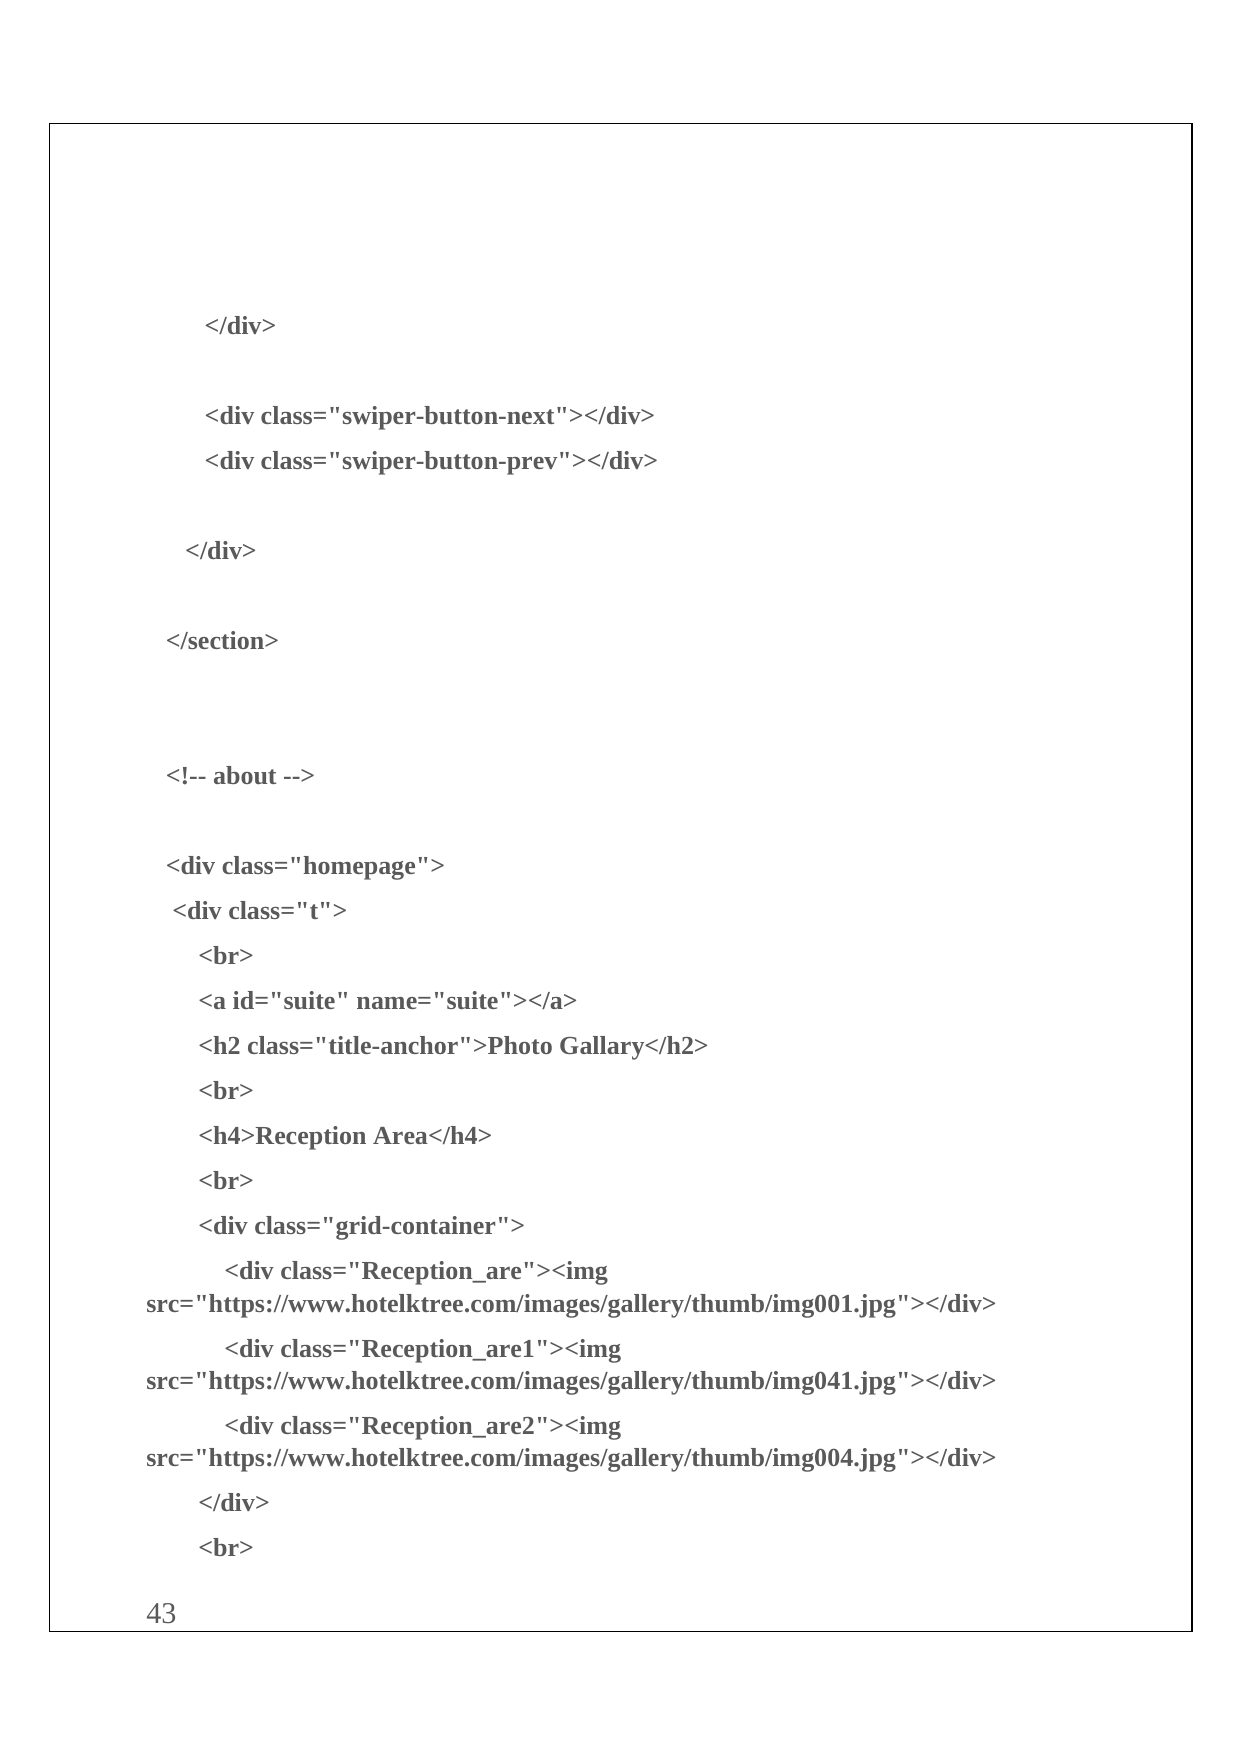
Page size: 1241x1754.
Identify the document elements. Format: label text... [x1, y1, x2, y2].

text <div class="swiper-button-next"></div> [146, 400, 1213, 430]
text <h2 class="title-anchor">Photo Gallary</h2> [146, 1030, 1213, 1060]
text <br> [146, 1165, 1213, 1195]
text <h4>Reception Area</h4> [146, 1120, 1213, 1150]
text <div class="homepage"> [146, 850, 1213, 880]
text </div> [146, 310, 1213, 340]
text </div> [146, 535, 1213, 565]
text <!-- about --> [146, 760, 1213, 790]
text <br> [146, 1075, 1213, 1105]
text <br> [146, 1532, 1213, 1562]
text <a id="suite" name="suite"></a> [146, 985, 1213, 1015]
text <div class="Reception_are"><img src="https://www.hotelktree.com/images/gallery/thumb/img001.jpg"></div> [146, 1255, 1213, 1318]
text </div> [146, 1487, 1213, 1517]
text <div class="grid-container"> [146, 1210, 1213, 1240]
text <br> [146, 940, 1213, 970]
text <div class="swiper-button-prev"></div> [146, 445, 1213, 475]
text <div class="t"> [146, 895, 1213, 925]
text <div class="Reception_are1"><img src="https://www.hotelktree.com/images/gallery/thumb/img041.jpg"></div> [146, 1333, 1213, 1395]
text </section> [146, 625, 1213, 655]
text <div class="Reception_are2"><img src="https://www.hotelktree.com/images/gallery/thumb/img004.jpg"></div> [146, 1410, 1213, 1472]
